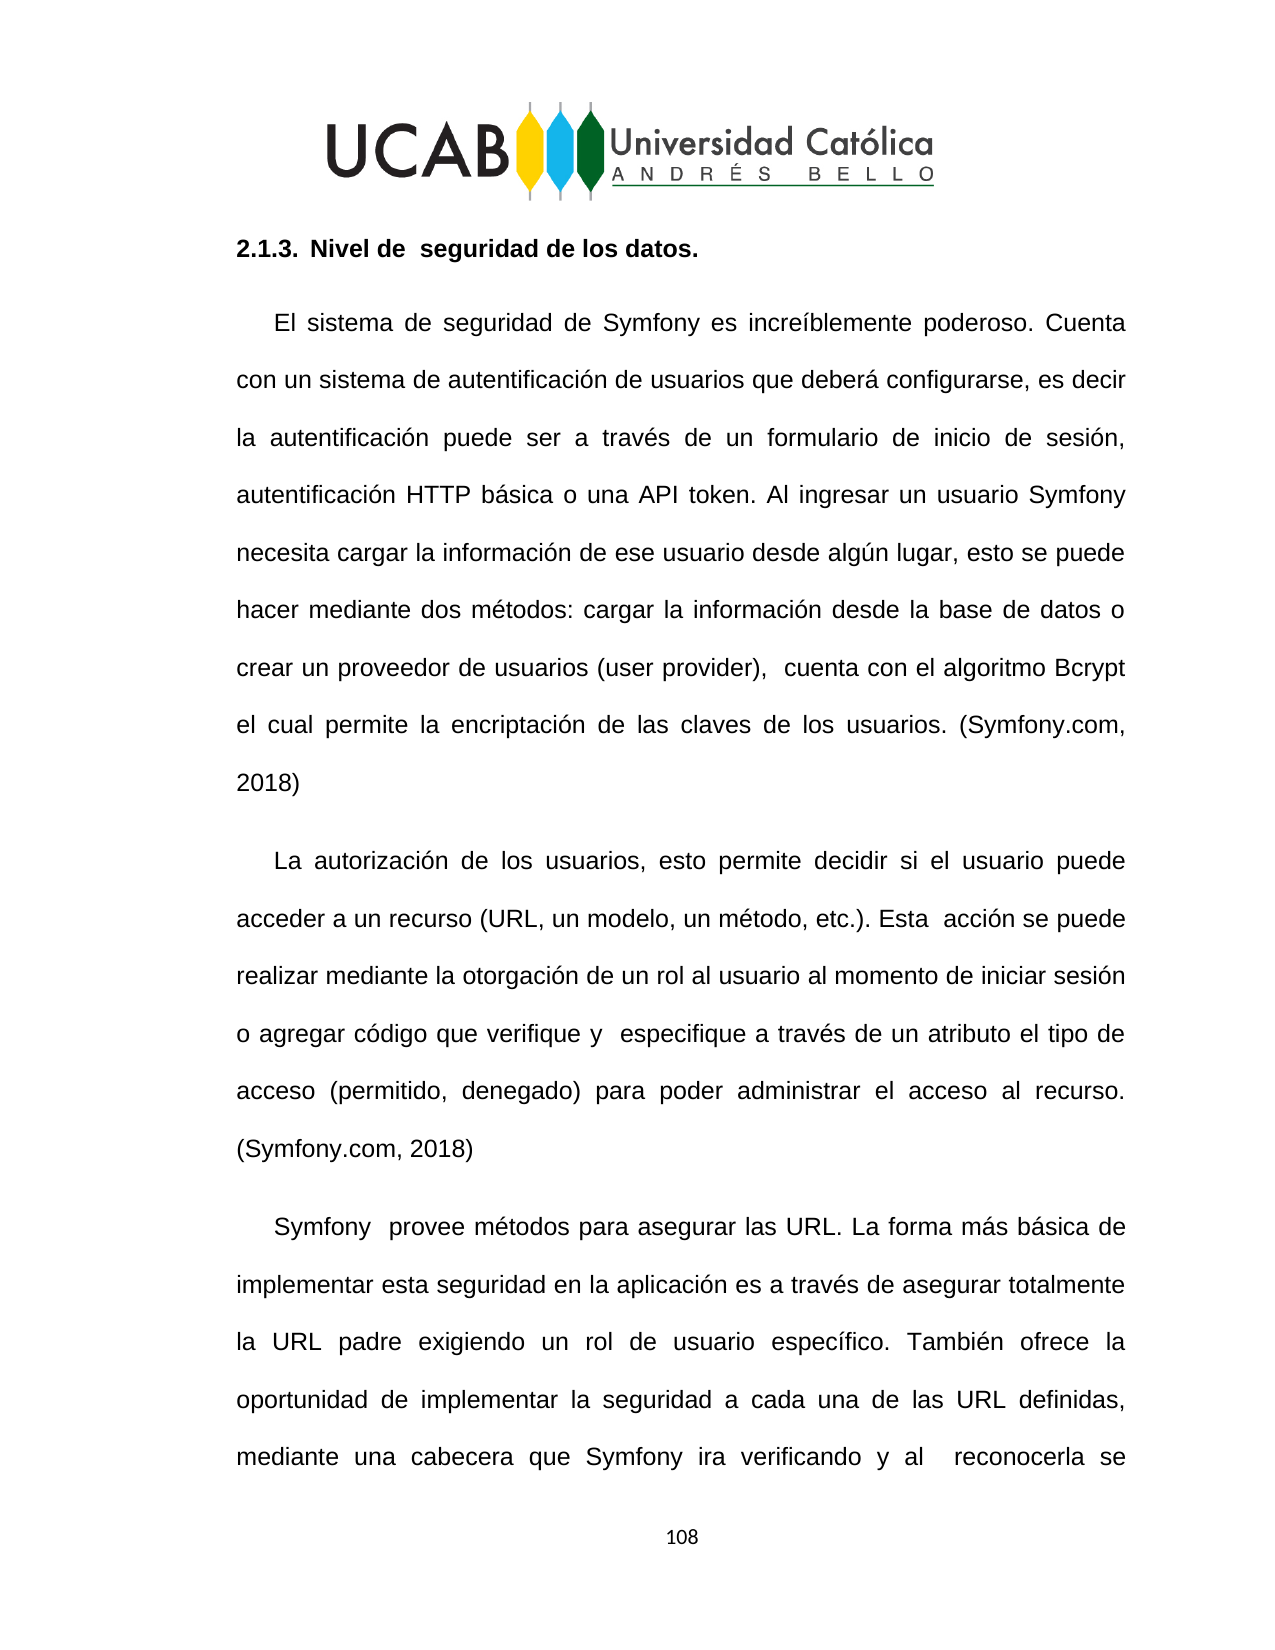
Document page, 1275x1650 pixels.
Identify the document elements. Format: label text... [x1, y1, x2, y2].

text La autorización de los usuarios, esto permite decidir si el usuario puede acceder a un recurso (URL, un modelo, un método, etc.). Esta acción se puede realizar mediante la otorgación de un rol al usuario al momento de iniciar sesión o agregar código que verifique y especifique a través de un atributo el tipo de acceso (permitido, denegado) para poder administrar el acceso al recurso. (Symfony.com, 2018) [236, 846, 1127, 1163]
list Nivel de seguridad de los datos. [236, 234, 1127, 263]
picture [327, 102, 934, 201]
text El sistema de seguridad de Symfony es increíblemente poderoso. Cuenta con un sistema de autentificación de usuarios que deberá configurarse, es decir la autentificación puede ser a través de un formulario de inicio de sesión, autentificación HTTP básica o una API token. Al ingresar un usuario Symfony necesita cargar la información de ese usuario desde algún lugar, esto se puede hacer mediante dos métodos: cargar la información desde la base de datos o crear un proveedor de usuarios (user provider), cuenta con el algoritmo Bcrypt el cual permite la encriptación de las claves de los usuarios. (Symfony.com, 2018) [236, 308, 1127, 797]
